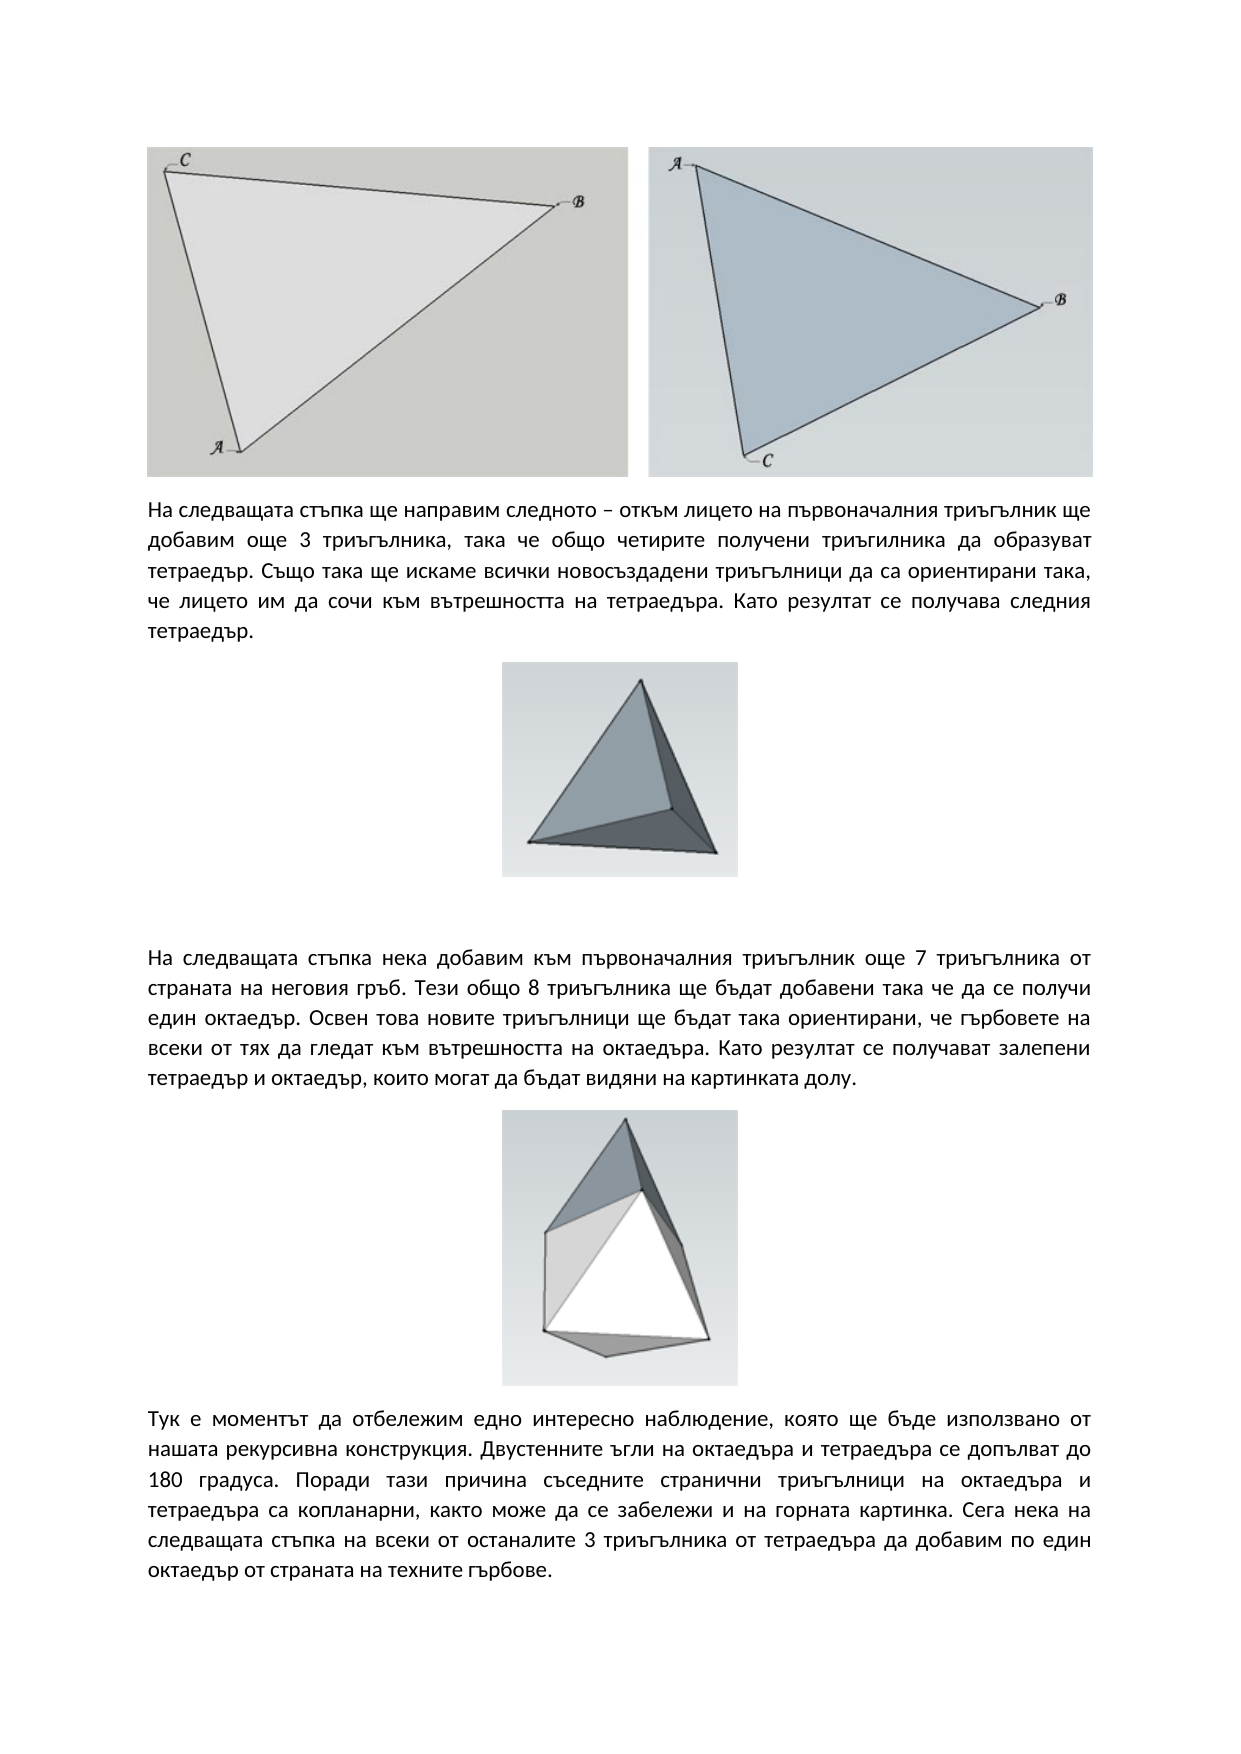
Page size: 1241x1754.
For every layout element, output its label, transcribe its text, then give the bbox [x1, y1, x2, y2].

picture [502, 662, 738, 877]
picture [147, 147, 1093, 477]
text На следващата стъпка нека добавим към първоначалния триъгълник още 7 триъгълника от страната на неговия гръб. Тези общо 8 триъгълника ще бъдат добавени така че да се получи един октаедър. Освен това новите триъгълници ще бъдат така ориентирани, че гърбовете на всеки от тях да гледат към вътрешността на октаедъра. Като резултат се получават залепени тетраедър и октаедър, които могат да бъдат видяни на картинката долу. [148, 943, 1093, 1091]
text На следващата стъпка ще направим следното – откъм лицето на първоначалния триъгълник ще добавим още 3 триъгълника, така че общо четирите получени триъгилника да образуват тетраедър. Също така ще искаме всички новосъздадени триъгълници да са ориентирани така, че лицето им да сочи към вътрешността на тетраедъра. Като резултат се получава следния тетраедър. [148, 495, 1093, 644]
text Тук е моментът да отбележим едно интересно наблюдение, която ще бъде използвано от нашата рекурсивна конструкция. Двустенните ъгли на октаедъра и тетраедъра се допълват до 180 градуса. Поради тази причина съседните странични триъгълници на октаедъра и тетраедъра са копланарни, както може да се забележи и на горната картинка. Сега нека на следващата стъпка на всеки от останалите 3 триъгълника от тетраедъра да добавим по един октаедър от страната на техните гърбове. [148, 1404, 1093, 1583]
picture [502, 1110, 738, 1386]
